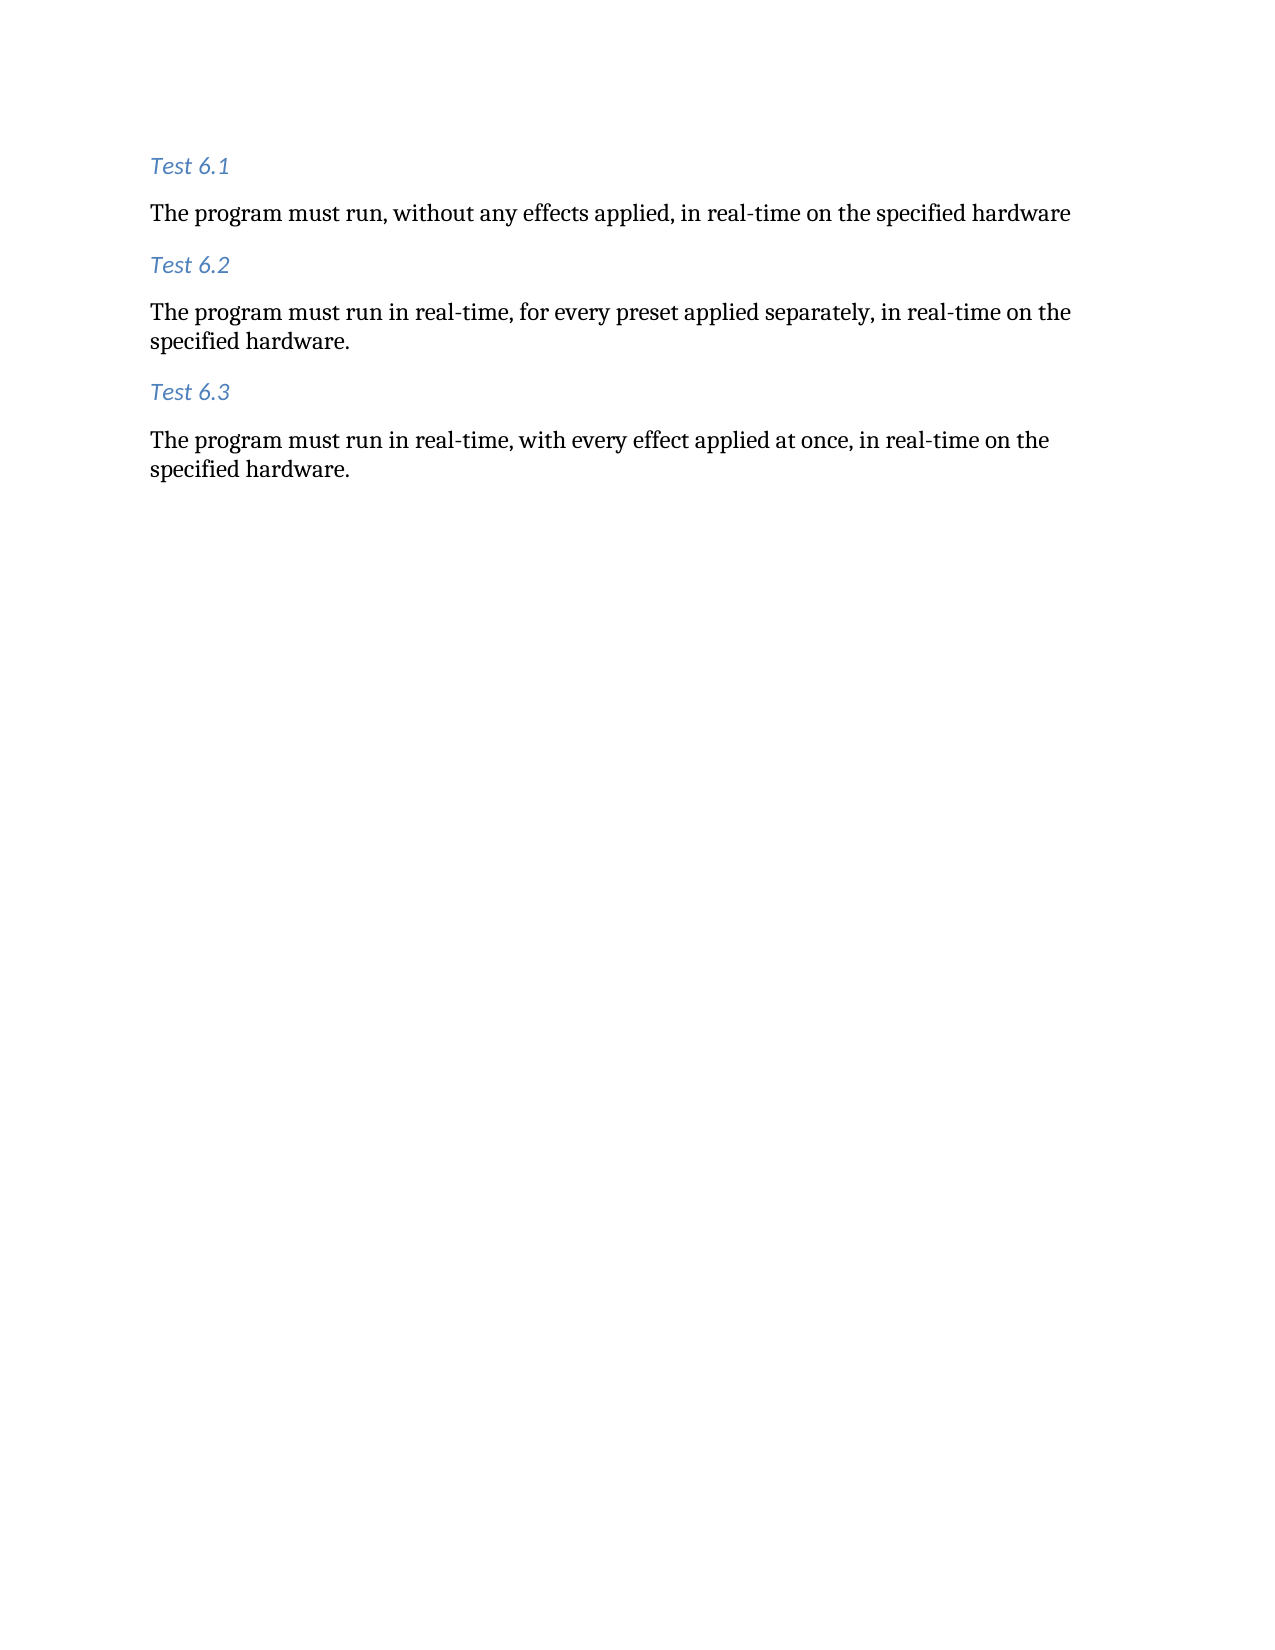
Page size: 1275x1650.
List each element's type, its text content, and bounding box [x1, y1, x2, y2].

text The program must run in real-time, with every effect applied at once, in real-time on the specified hardware. [150, 426, 1125, 483]
text The program must run, without any effects applied, in real-time on the specified hardware [150, 199, 1125, 228]
subtitle Test 6.2 [150, 249, 1125, 279]
subtitle Test 6.1 [150, 150, 1125, 181]
subtitle Test 6.3 [150, 376, 1125, 407]
text The program must run in real-time, for every preset applied separately, in real-time on the specified hardware. [150, 298, 1125, 356]
